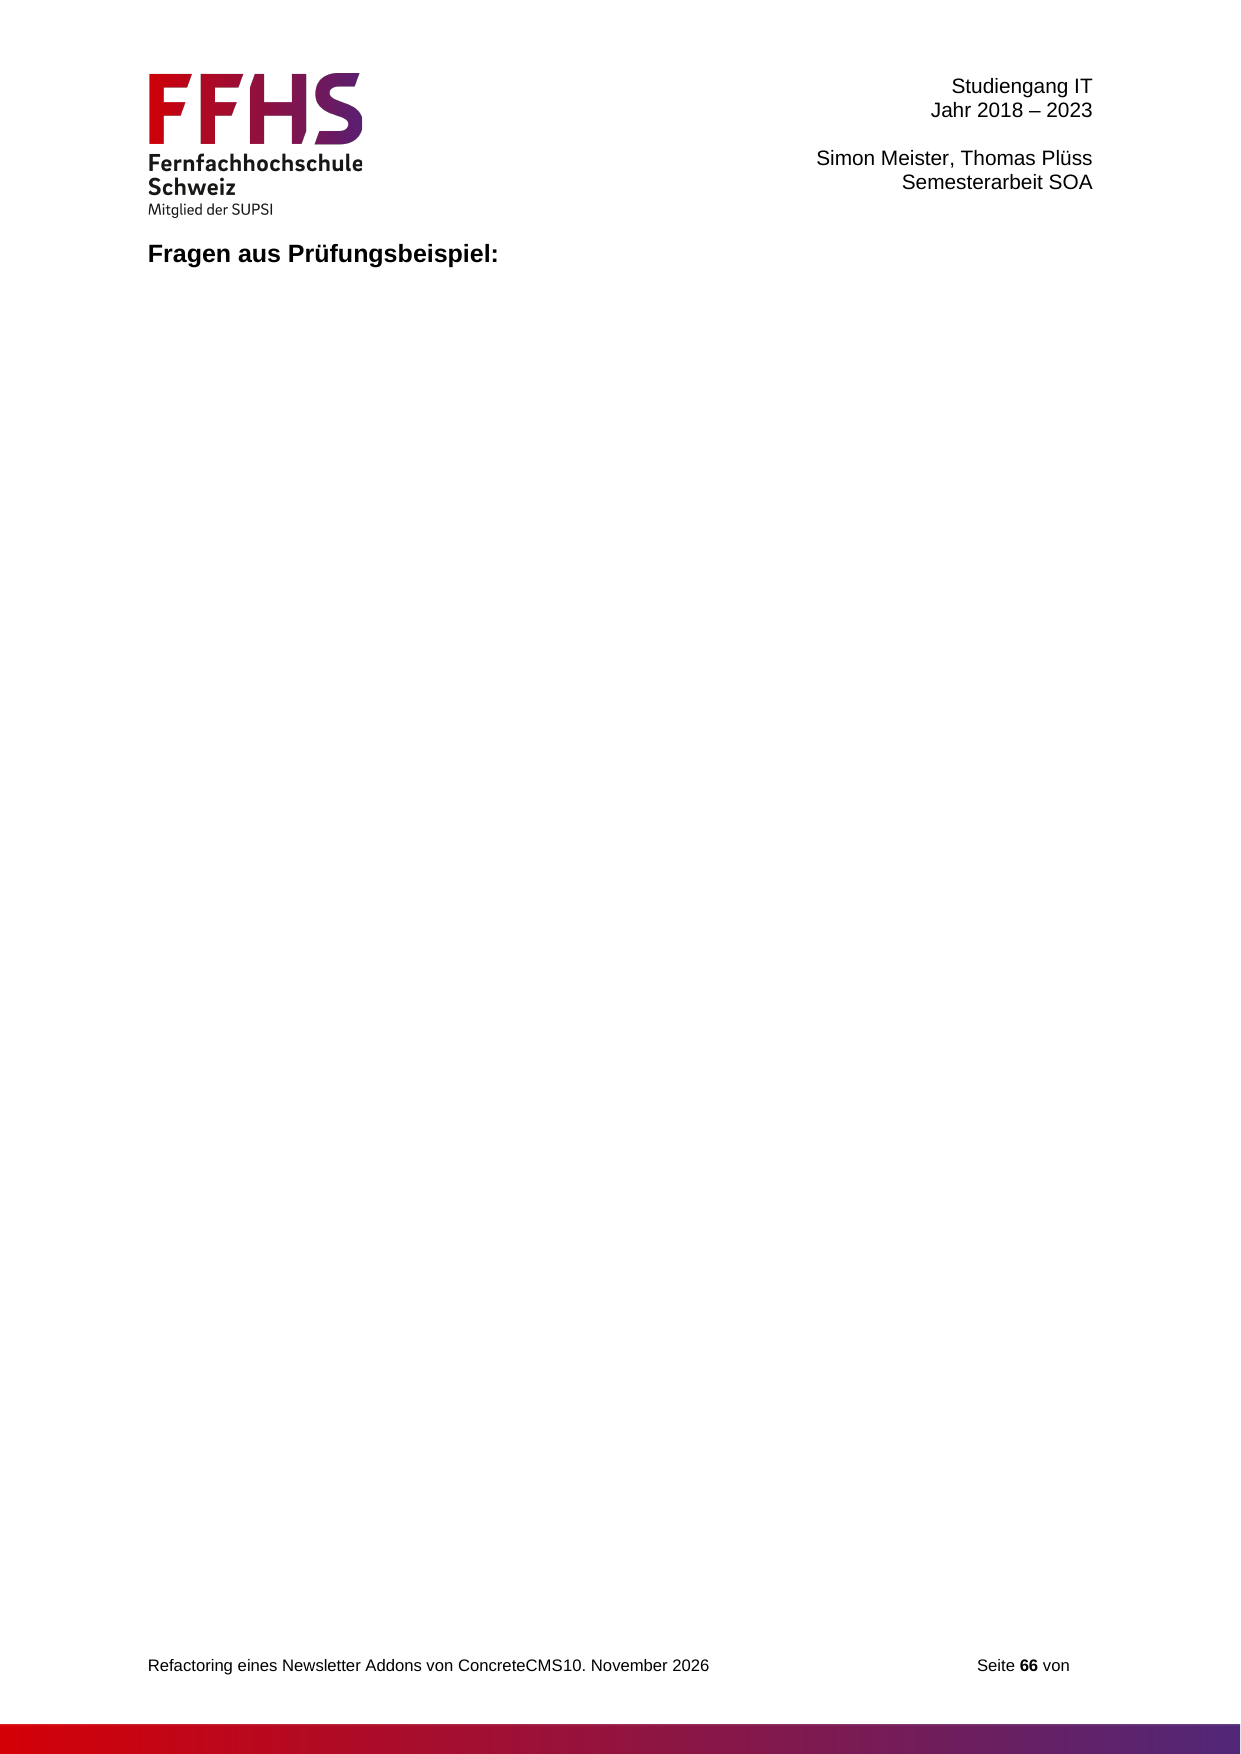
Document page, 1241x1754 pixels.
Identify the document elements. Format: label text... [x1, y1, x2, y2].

picture [148, 73, 363, 218]
picture [0, 1724, 1241, 1754]
text Fragen aus Prüfungsbeispiel: [148, 239, 1092, 268]
